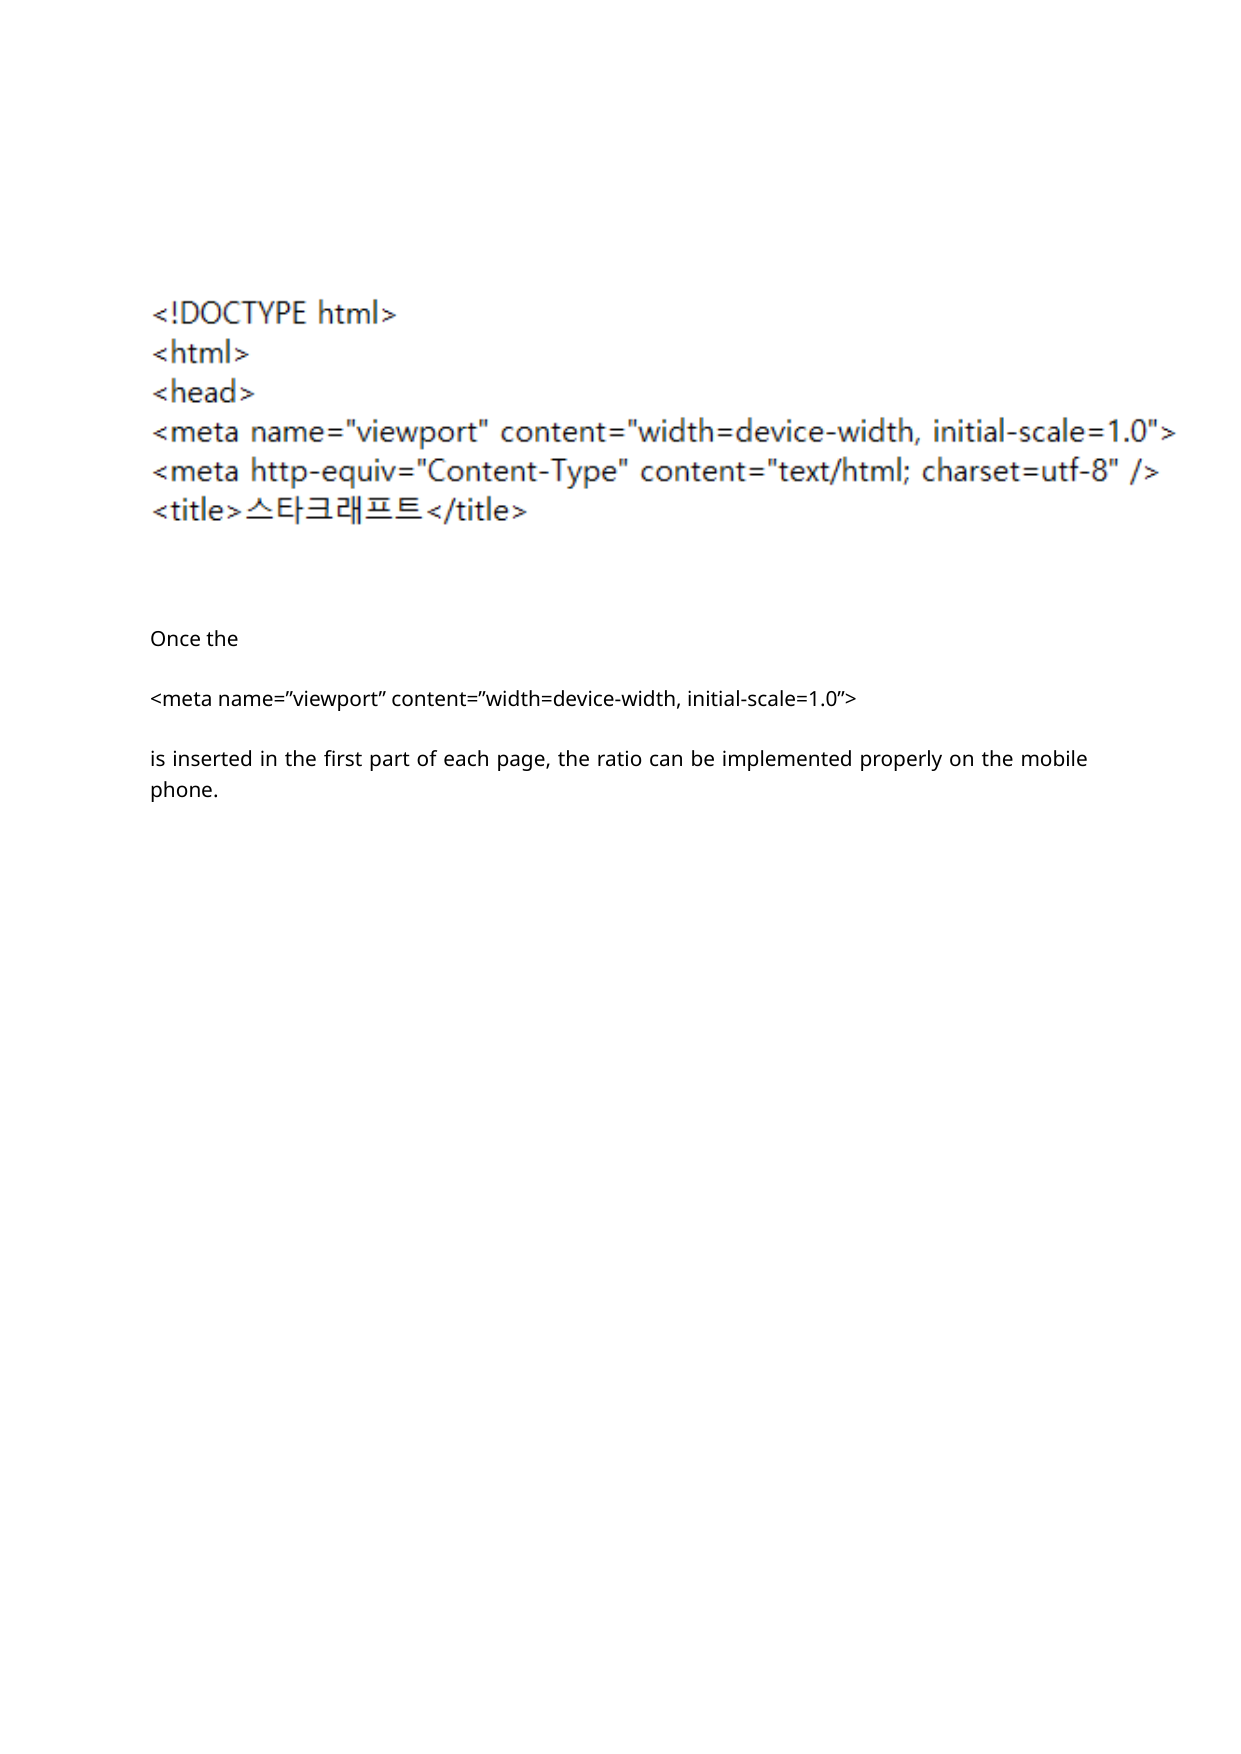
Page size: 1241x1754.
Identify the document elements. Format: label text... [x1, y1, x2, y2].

picture [150, 296, 1196, 534]
text <meta name=”viewport” content=”width=device-width, initial-scale=1.0”> [150, 684, 1090, 713]
text Once the [150, 624, 1090, 653]
text is inserted in the first part of each page, the ratio can be implemented properly on the mobile phone. [150, 744, 1090, 803]
